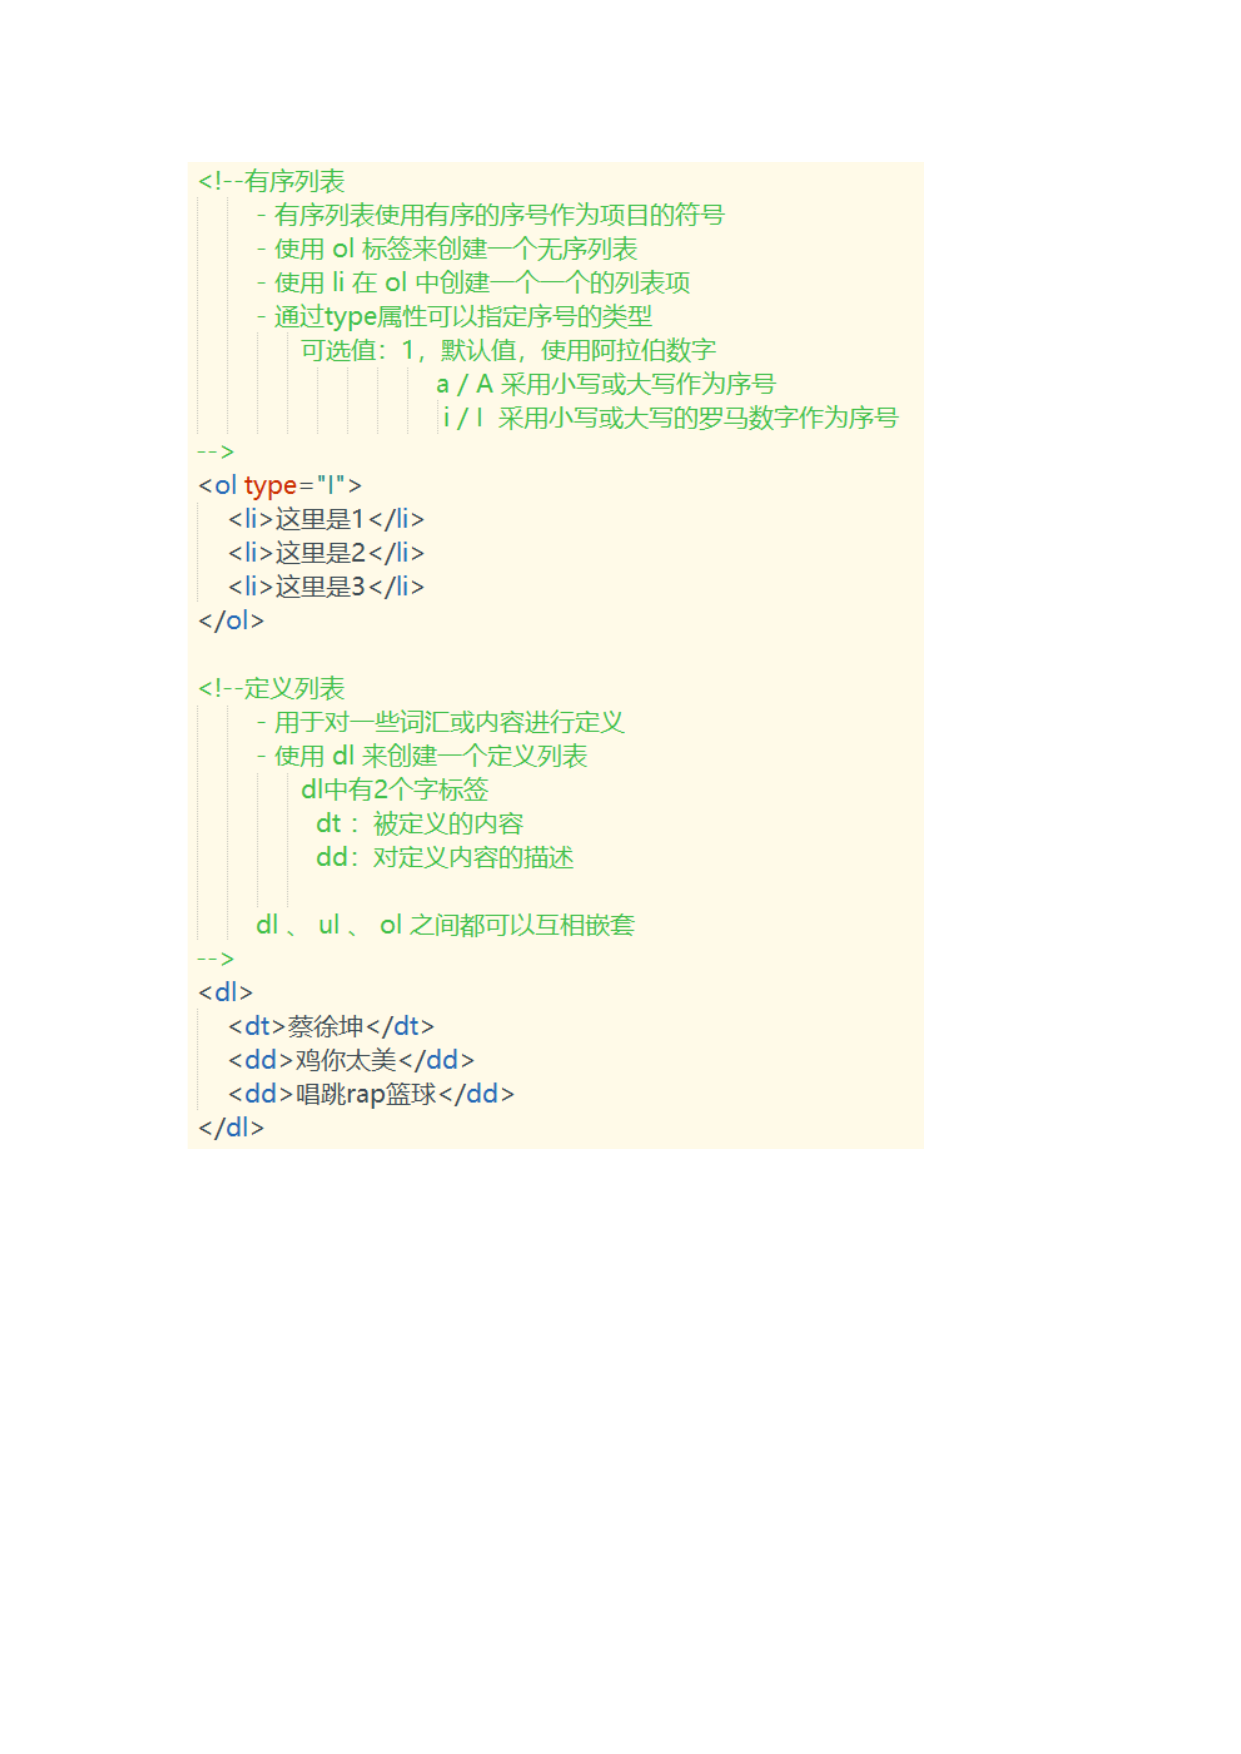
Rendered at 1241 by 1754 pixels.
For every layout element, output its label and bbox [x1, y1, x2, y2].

picture [187, 162, 924, 1149]
